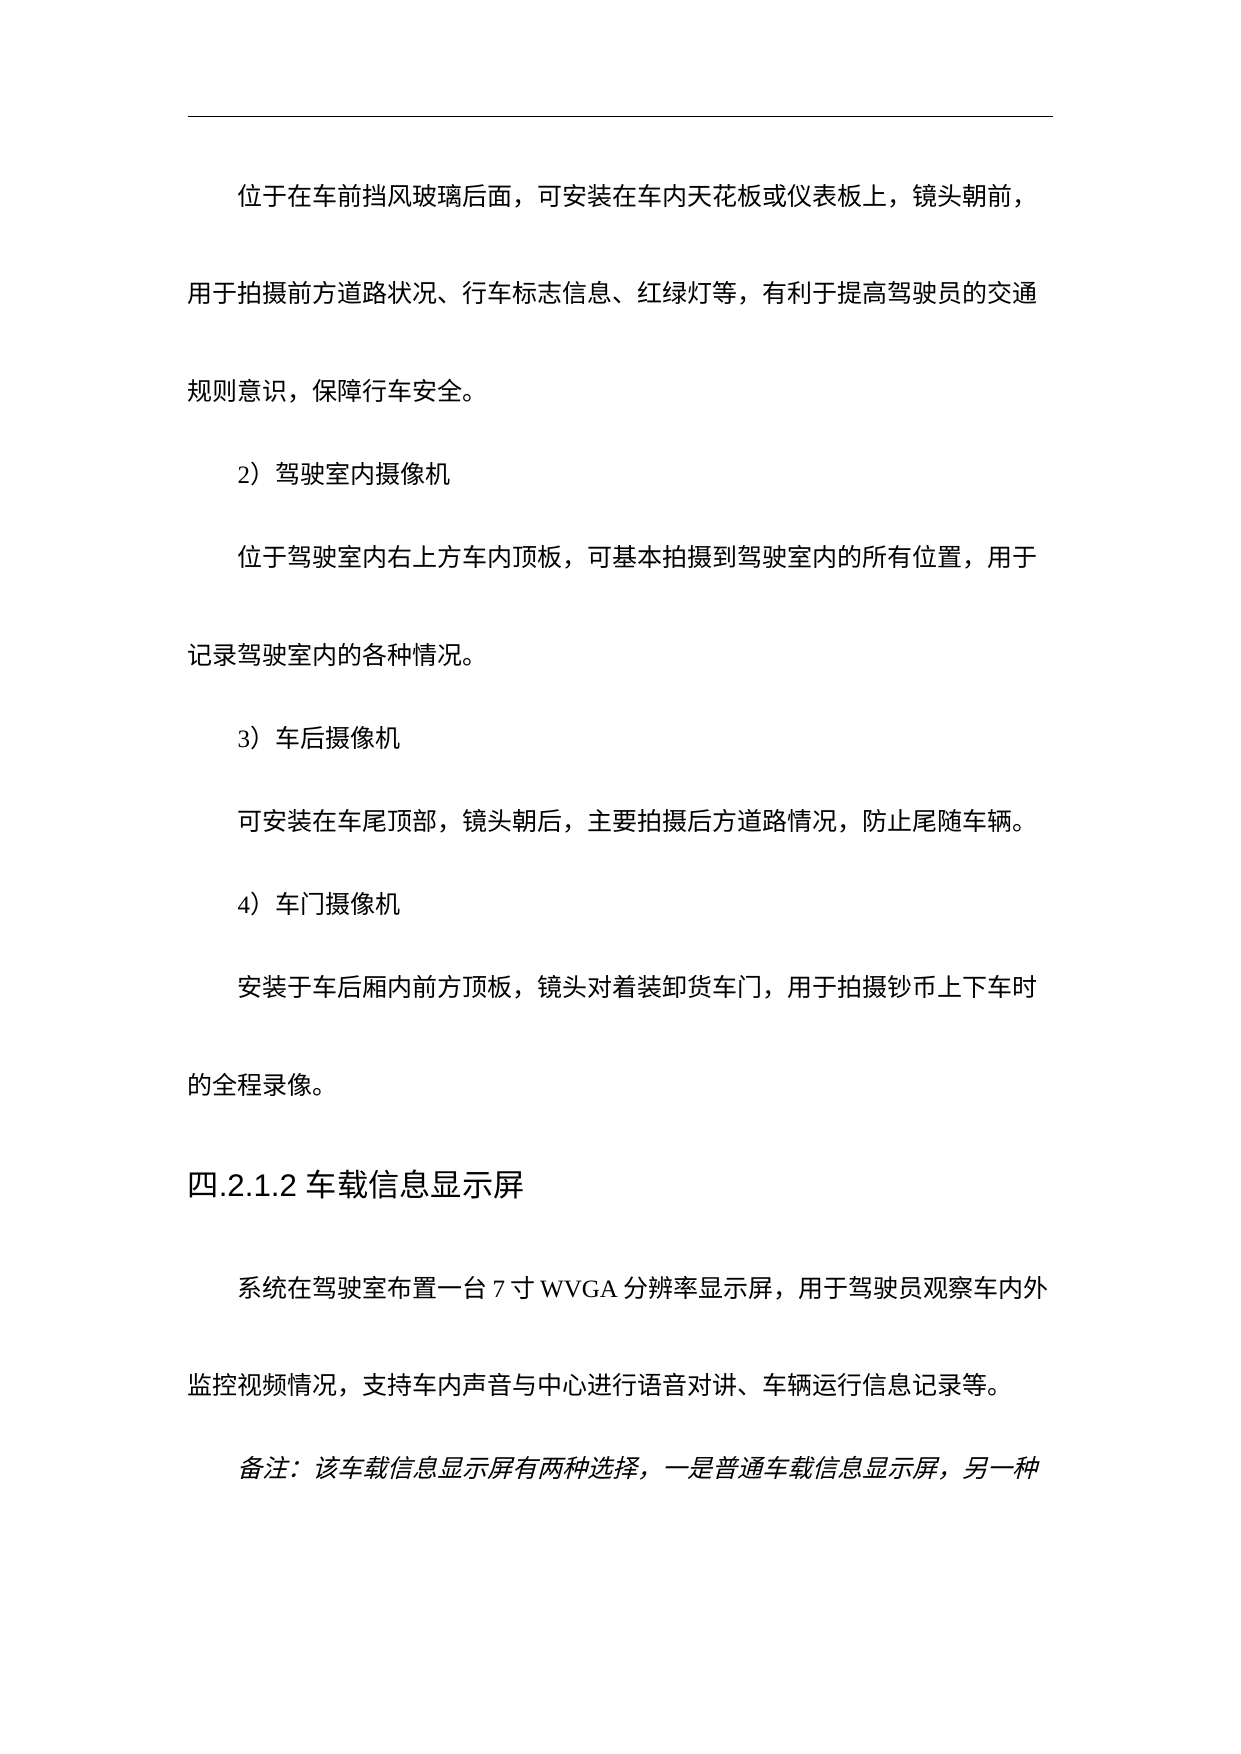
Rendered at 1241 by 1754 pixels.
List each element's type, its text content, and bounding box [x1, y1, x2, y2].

text 安装于车后厢内前方顶板，镜头对着装卸货车门，用于拍摄钞币上下车时的全程录像。 [187, 953, 1053, 1116]
text 系统在驾驶室布置一台7寸WVGA分辨率显示屏，用于驾驶员观察车内外监控视频情况，支持车内声音与中心进行语音对讲、车辆运行信息记录等。 [187, 1254, 1053, 1416]
text 4）车门摄像机 [187, 870, 1053, 935]
text 位于驾驶室内右上方车内顶板，可基本拍摄到驾驶室内的所有位置，用于记录驾驶室内的各种情况。 [187, 523, 1053, 686]
text 2）驾驶室内摄像机 [187, 440, 1053, 505]
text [187, 1434, 1053, 1499]
text 位于在车前挡风玻璃后面，可安装在车内天花板或仪表板上，镜头朝前，用于拍摄前方道路状况、行车标志信息、红绿灯等，有利于提高驾驶员的交通规则意识，保障行车安全。 [187, 162, 1053, 422]
subtitle 车载信息显示屏 [187, 1150, 1053, 1215]
text 3）车后摄像机 [187, 704, 1053, 769]
text 可安装在车尾顶部，镜头朝后，主要拍摄后方道路情况，防止尾随车辆。 [187, 787, 1053, 852]
